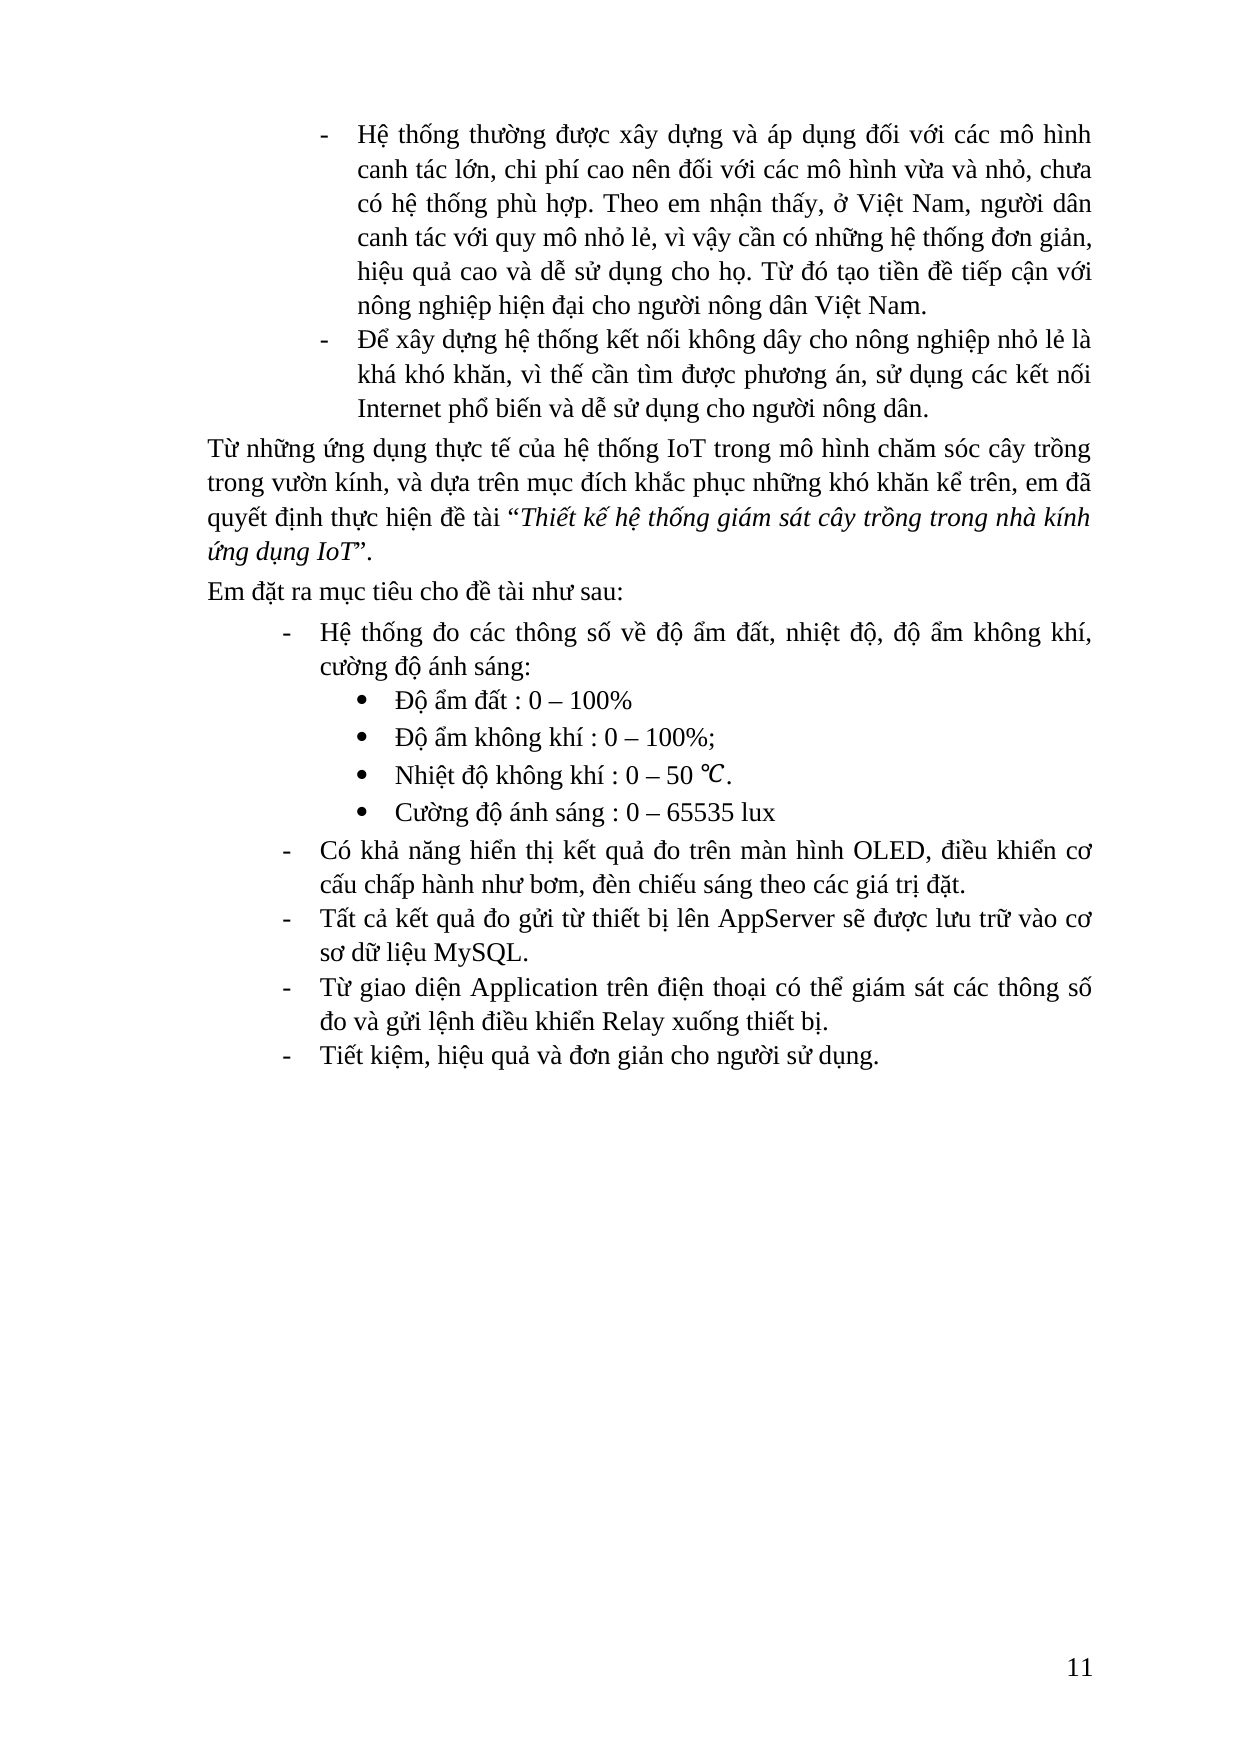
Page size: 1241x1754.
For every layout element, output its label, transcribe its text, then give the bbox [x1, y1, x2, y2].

list Độ ẩm đất : 0 – 100% [357, 684, 1094, 715]
list Hệ thống thường được xây dựng và áp dụng đối với các mô hình canh tác lớn, chi phí cao nên đối với các mô hình vừa và nhỏ, chưa có hệ thống phù hợp. Theo em nhận thấy, ở Việt Nam, người dân canh tác với quy mô nhỏ lẻ, vì vậy cần có những hệ thống đơn giản, hiệu quả cao và dễ sử dụng cho họ. Từ đó tạo tiền đề tiếp cận với nông nghiệp hiện đại cho người nông dân Việt Nam. [319, 118, 1093, 321]
text Em đặt ra mục tiêu cho đề tài như sau: [207, 575, 1093, 606]
list Từ giao diện Application trên điện thoại có thể giám sát các thông số đo và gửi lệnh điều khiển Relay xuống thiết bị. [282, 971, 1093, 1036]
list Tiết kiệm, hiệu quả và đơn giản cho người sử dụng. [282, 1039, 1093, 1070]
list Nhiệt độ không khí : 0 – 50 . [357, 759, 1094, 790]
list Hệ thống đo các thông số về độ ẩm đất, nhiệt độ, độ ẩm không khí, cường độ ánh sáng: [282, 616, 1093, 681]
text Từ những ứng dụng thực tế của hệ thống IoT trong mô hình chăm sóc cây trồng trong vườn kính, và dựa trên mục đích khắc phục những khó khăn kể trên, em đã quyết định thực hiện đề tài “Thiết kế hệ thống giám sát cây trồng trong nhà kính ứng dụng IoT”. [207, 432, 1093, 566]
list Cường độ ánh sáng : 0 – 65535 lux [357, 796, 1094, 828]
list Tất cả kết quả đo gửi từ thiết bị lên AppServer sẽ được lưu trữ vào cơ sơ dữ liệu MySQL. [282, 902, 1093, 968]
list Có khả năng hiển thị kết quả đo trên màn hình OLED, điều khiển cơ cấu chấp hành như bơm, đèn chiếu sáng theo các giá trị đặt. [282, 834, 1093, 899]
list Độ ẩm không khí : 0 – 100%; [357, 721, 1094, 753]
list Để xây dựng hệ thống kết nối không dây cho nông nghiệp nhỏ lẻ là khá khó khăn, vì thế cần tìm được phương án, sử dụng các kết nối Internet phổ biến và dễ sử dụng cho người nông dân. [319, 323, 1093, 423]
